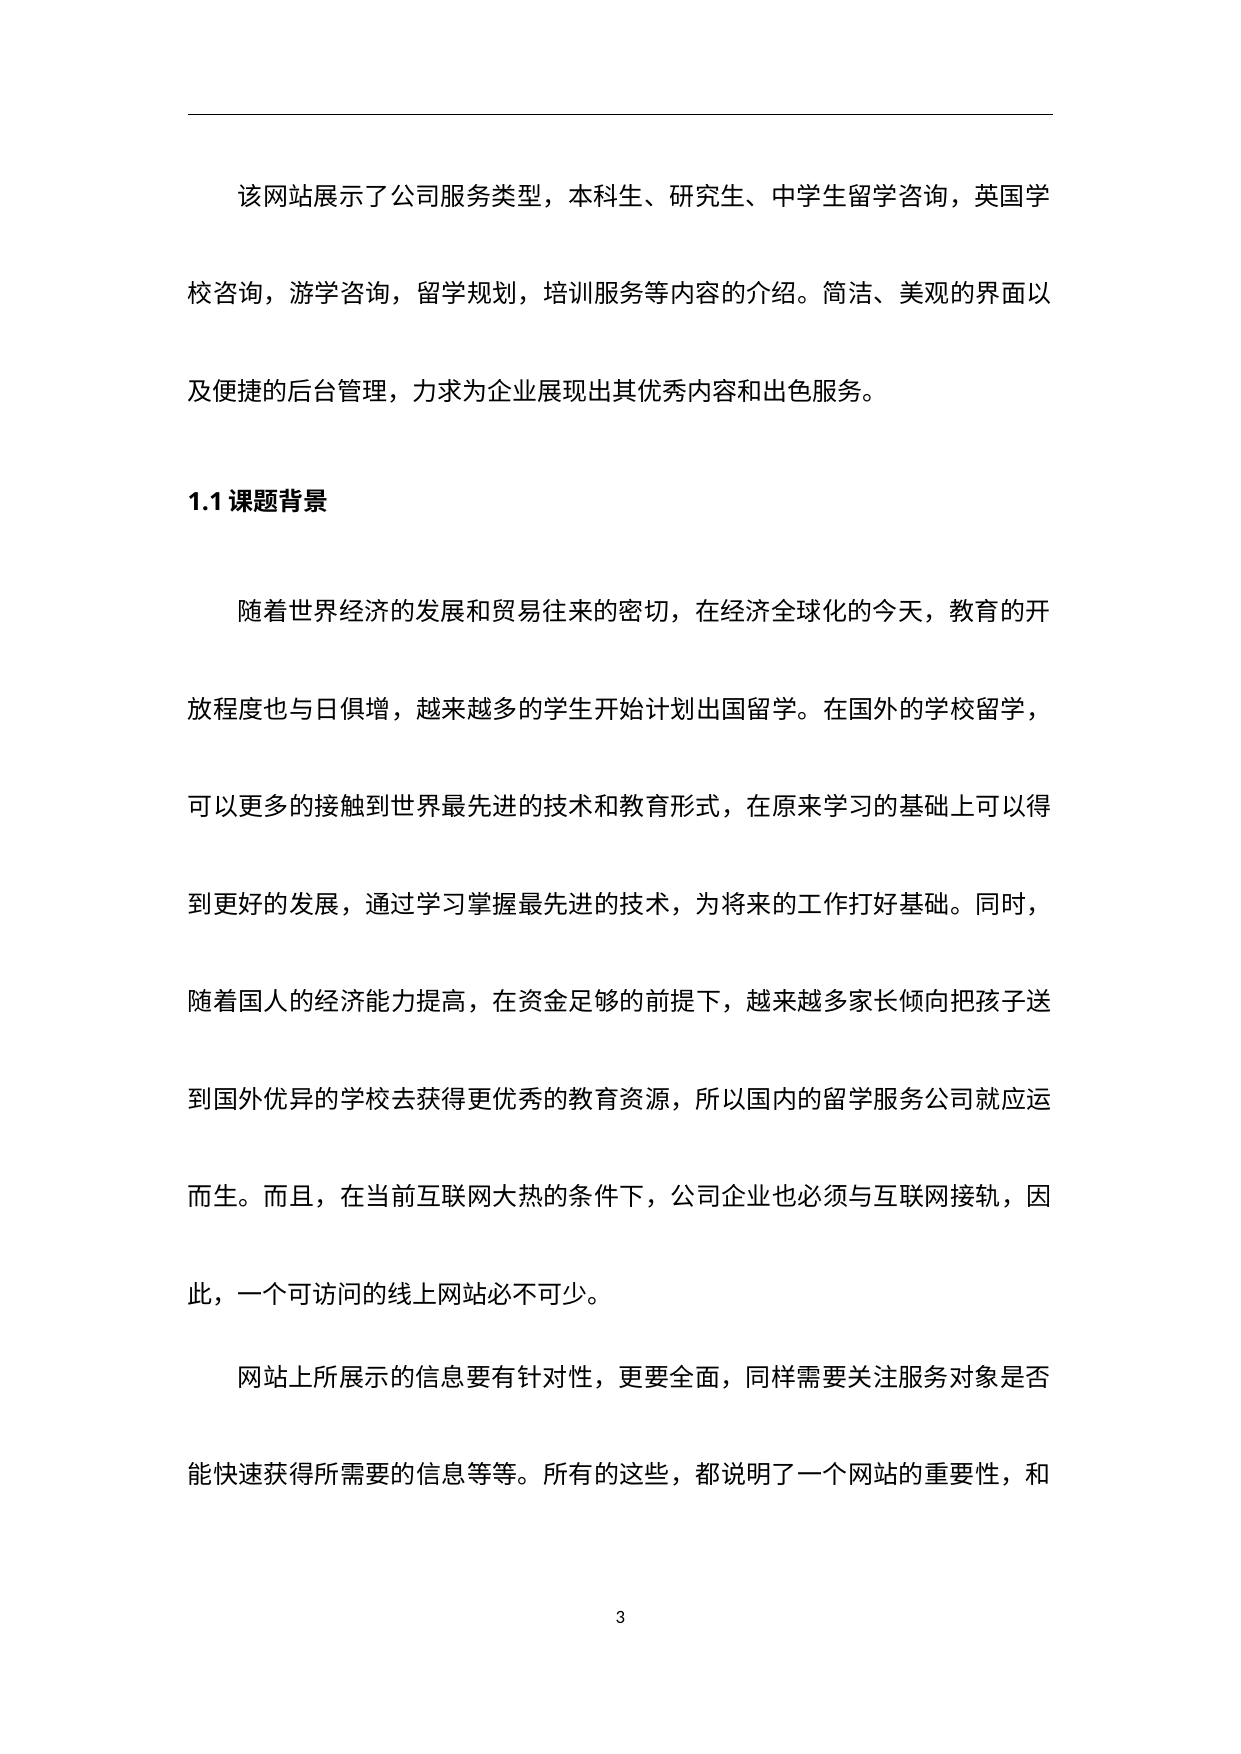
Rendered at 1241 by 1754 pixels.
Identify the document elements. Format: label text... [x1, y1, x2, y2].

subtitle 1.1课题背景 [187, 467, 1053, 532]
text 该网站展示了公司服务类型，本科生、研究生、中学生留学咨询，英国学校咨询，游学咨询，留学规划，培训服务等内容的介绍。简洁、美观的界面以及便捷的后台管理，力求为企业展现出其优秀内容和出色服务。 [187, 162, 1053, 422]
text 随着世界经济的发展和贸易往来的密切，在经济全球化的今天，教育的开放程度也与日俱增，越来越多的学生开始计划出国留学。在国外的学校留学，可以更多的接触到世界最先进的技术和教育形式，在原来学习的基础上可以得到更好的发展，通过学习掌握最先进的技术，为将来的工作打好基础。同时，随着国人的经济能力提高，在资金足够的前提下，越来越多家长倾向把孩子送到国外优异的学校去获得更优秀的教育资源，所以国内的留学服务公司就应运而生。而且，在当前互联网大热的条件下，公司企业也必须与互联网接轨，因此，一个可访问的线上网站必不可少。 [187, 577, 1053, 1325]
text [187, 1343, 1053, 1506]
